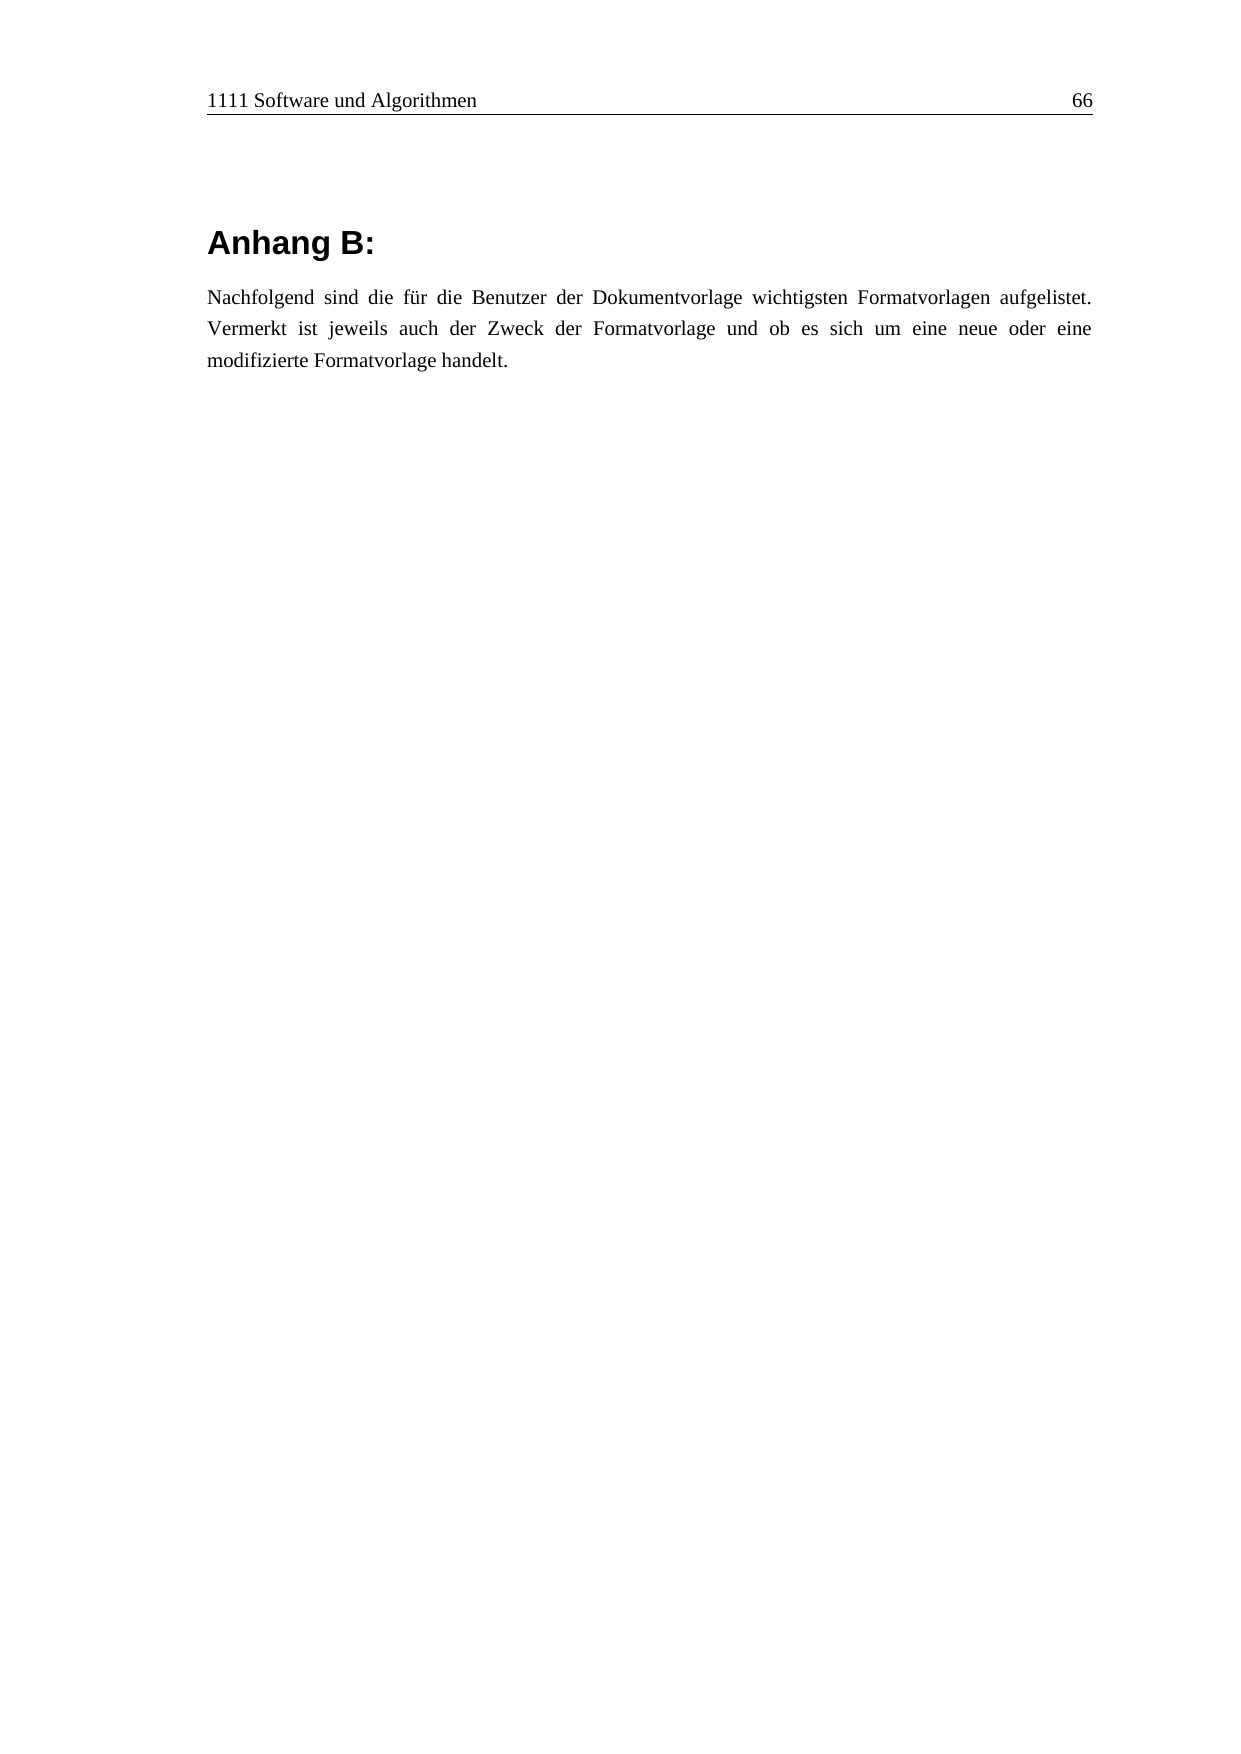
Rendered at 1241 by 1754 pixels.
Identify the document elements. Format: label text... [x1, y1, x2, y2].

subtitle Anhang B: [207, 223, 1093, 261]
text Nachfolgend sind die für die Benutzer der Dokumentvorlage wichtigsten Formatvorlagen aufgelistet. Vermerkt ist jeweils auch der Zweck der Formatvorlage und ob es sich um eine neue oder eine modifizierte Formatvorlage handelt. [207, 285, 1093, 372]
